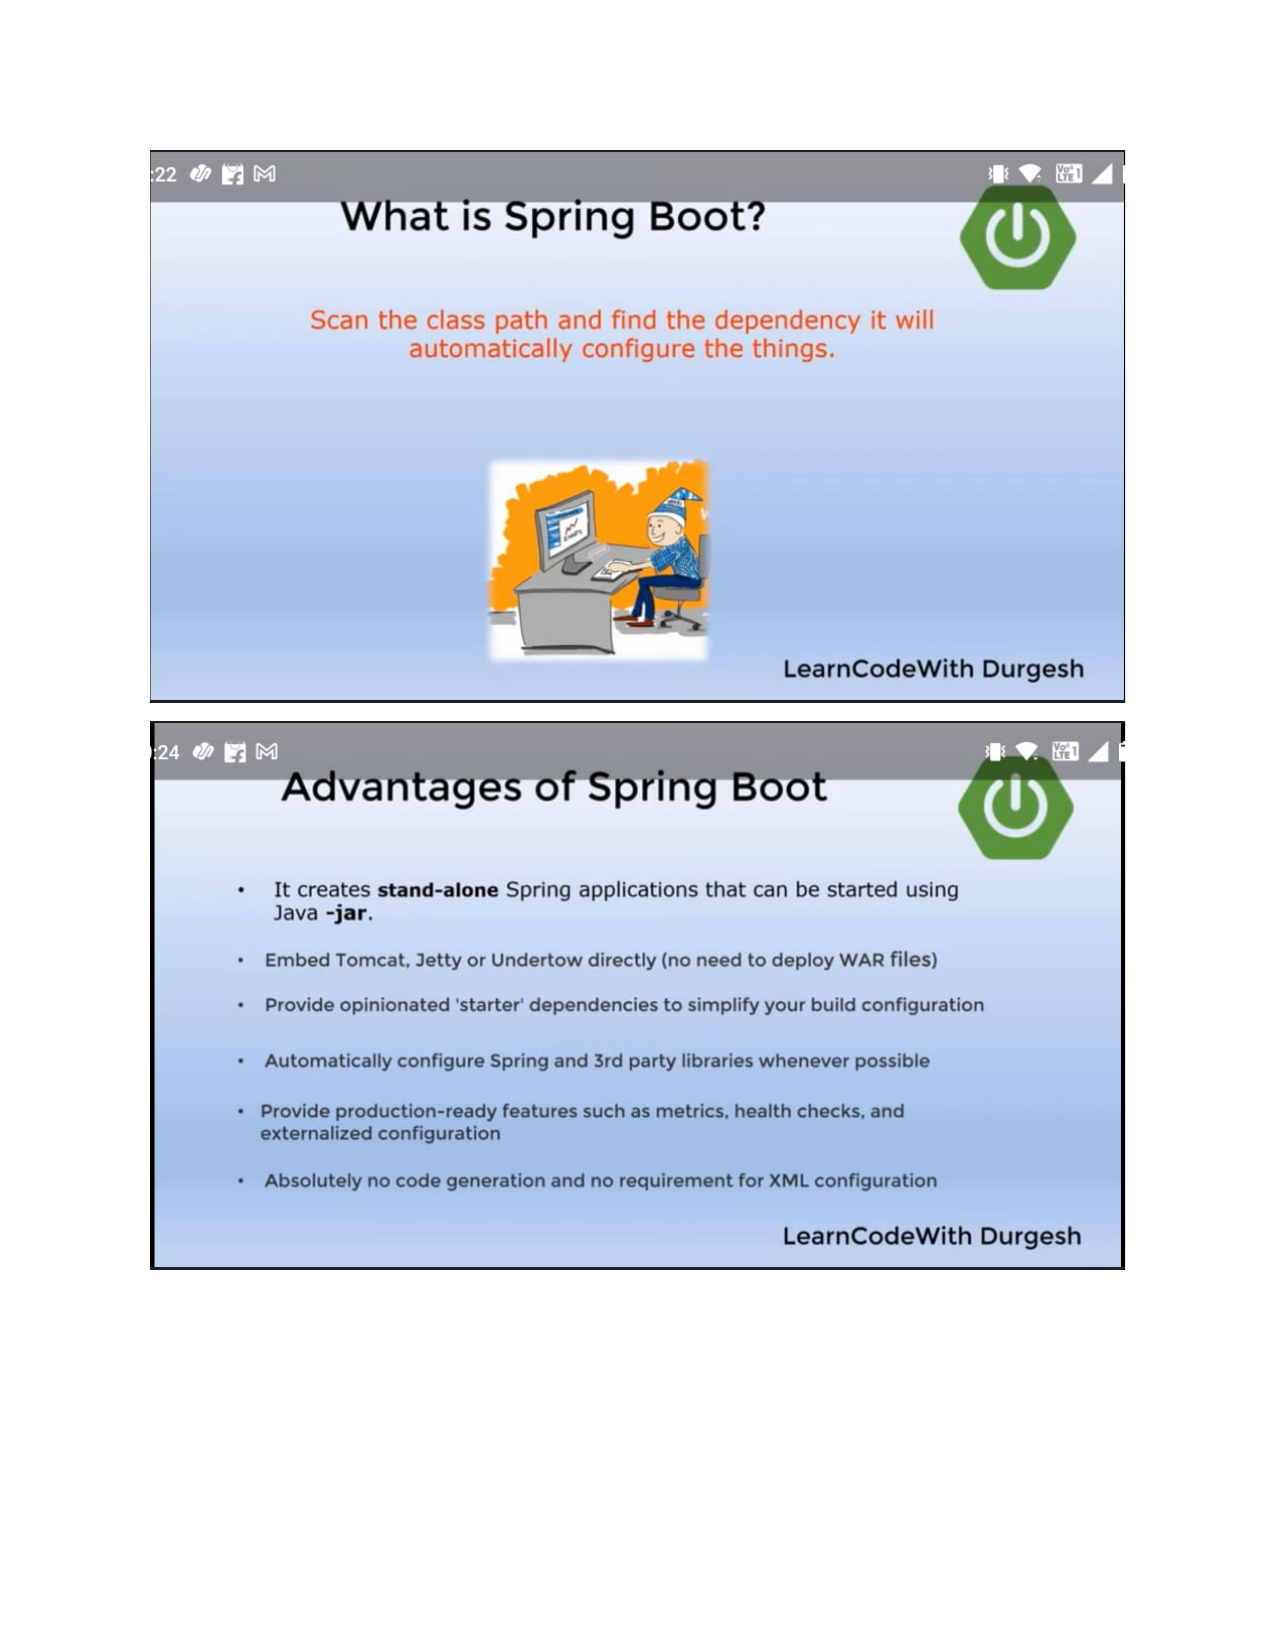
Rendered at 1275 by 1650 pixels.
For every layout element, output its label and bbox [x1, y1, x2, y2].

picture [150, 150, 1125, 703]
picture [150, 721, 1125, 1270]
